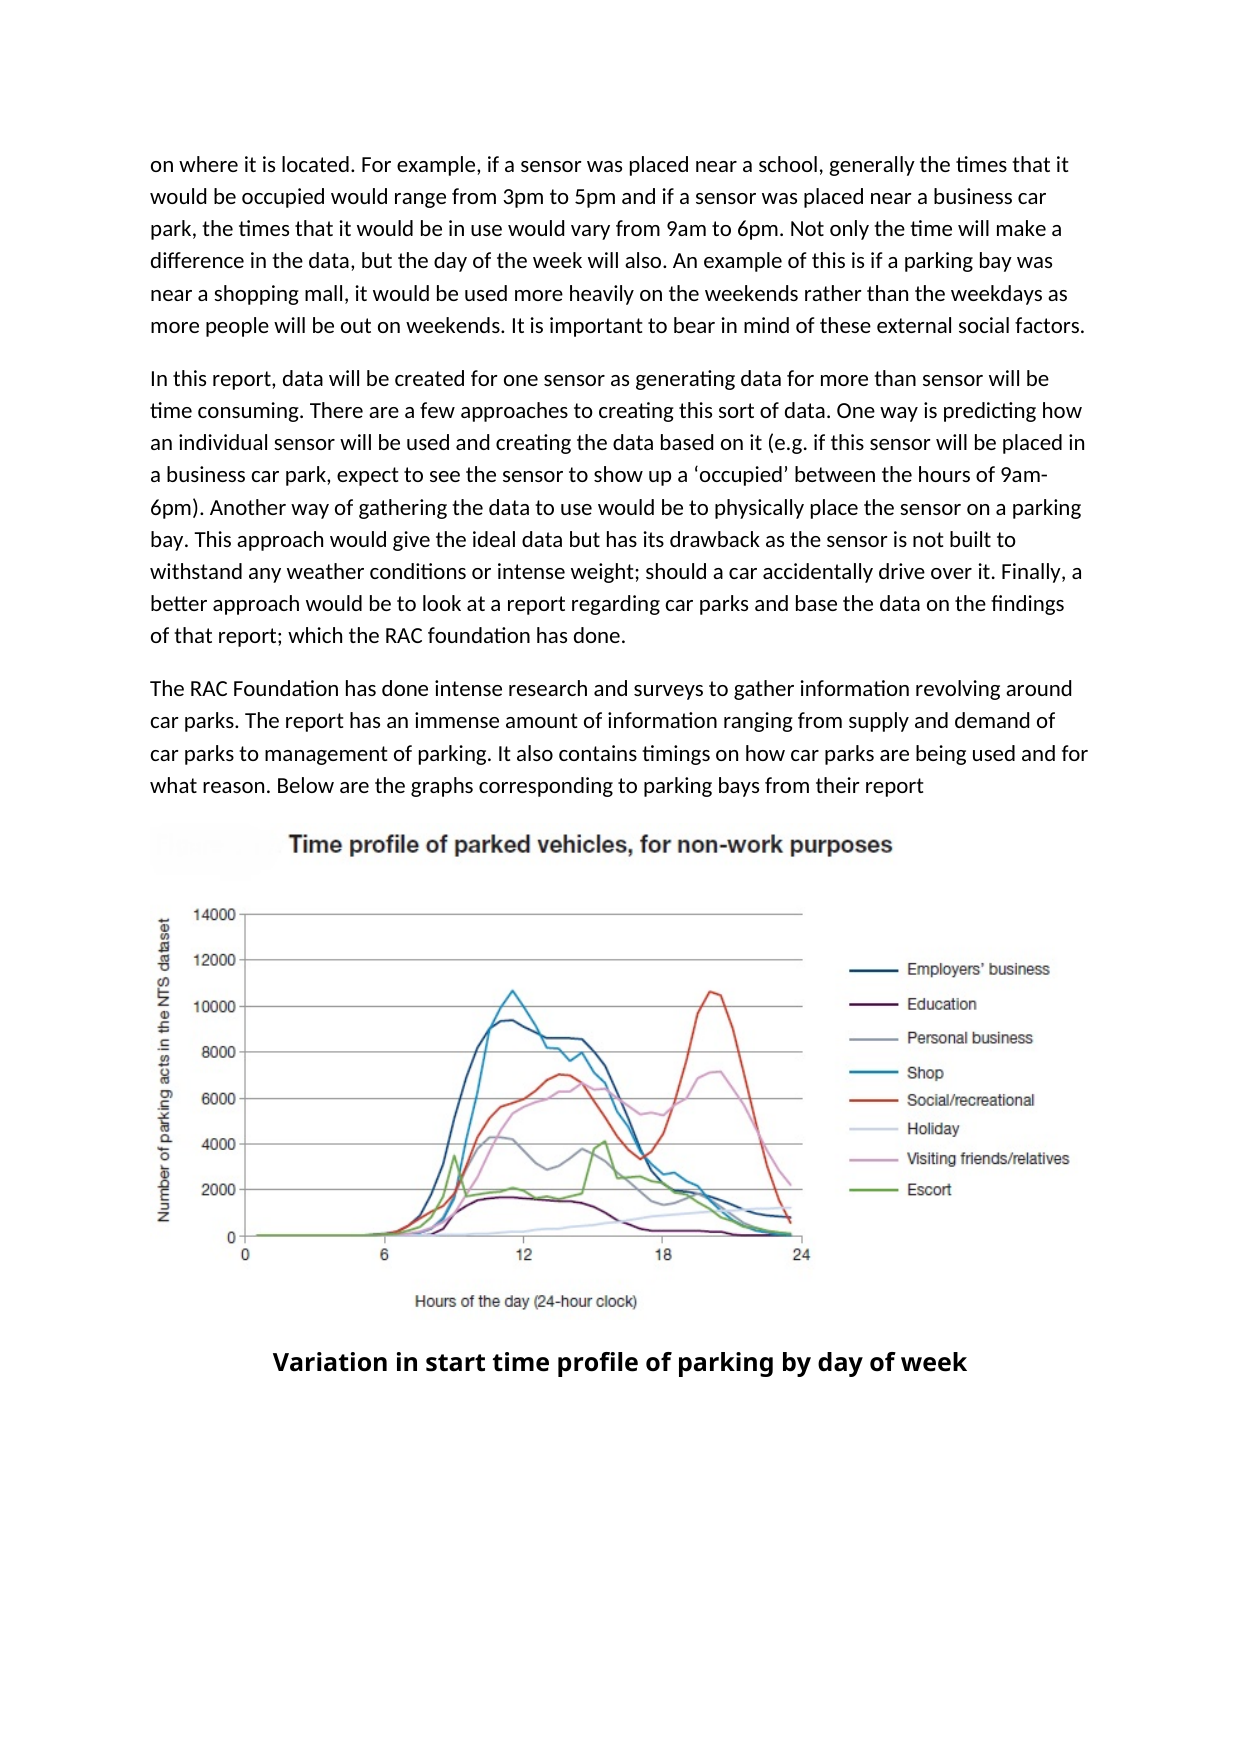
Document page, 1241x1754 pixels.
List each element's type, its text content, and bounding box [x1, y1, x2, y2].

picture [150, 823, 1080, 1320]
text In this report, data will be created for one sensor as generating data for more than sensor will be time consuming. There are a few approaches to creating this sort of data. One way is predicting how an individual sensor will be used and creating the data based on it (e.g. if this sensor will be placed in a business car park, expect to see the sensor to show up a ‘occupied’ between the hours of 9am-6pm). Another way of gathering the data to use would be to physically place the sensor on a parking bay. This approach would give the ideal data but has its drawback as the sensor is not built to withstand any weather conditions or intense weight; should a car accidentally drive over it. Finally, a better approach would be to look at a report regarding car parks and base the data on the findings of that report; which the RAC foundation has done. [150, 364, 1090, 649]
text The RAC Foundation has done intense research and surveys to gather information revolving around car parks. The report has an immense amount of information ranging from supply and demand of car parks to management of parking. It also contains timings on how car parks are being used and for what reason. Below are the graphs corresponding to parking bays from their report [150, 674, 1090, 799]
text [150, 150, 1090, 339]
text Variation in start time profile of parking by day of week [150, 1344, 1090, 1378]
